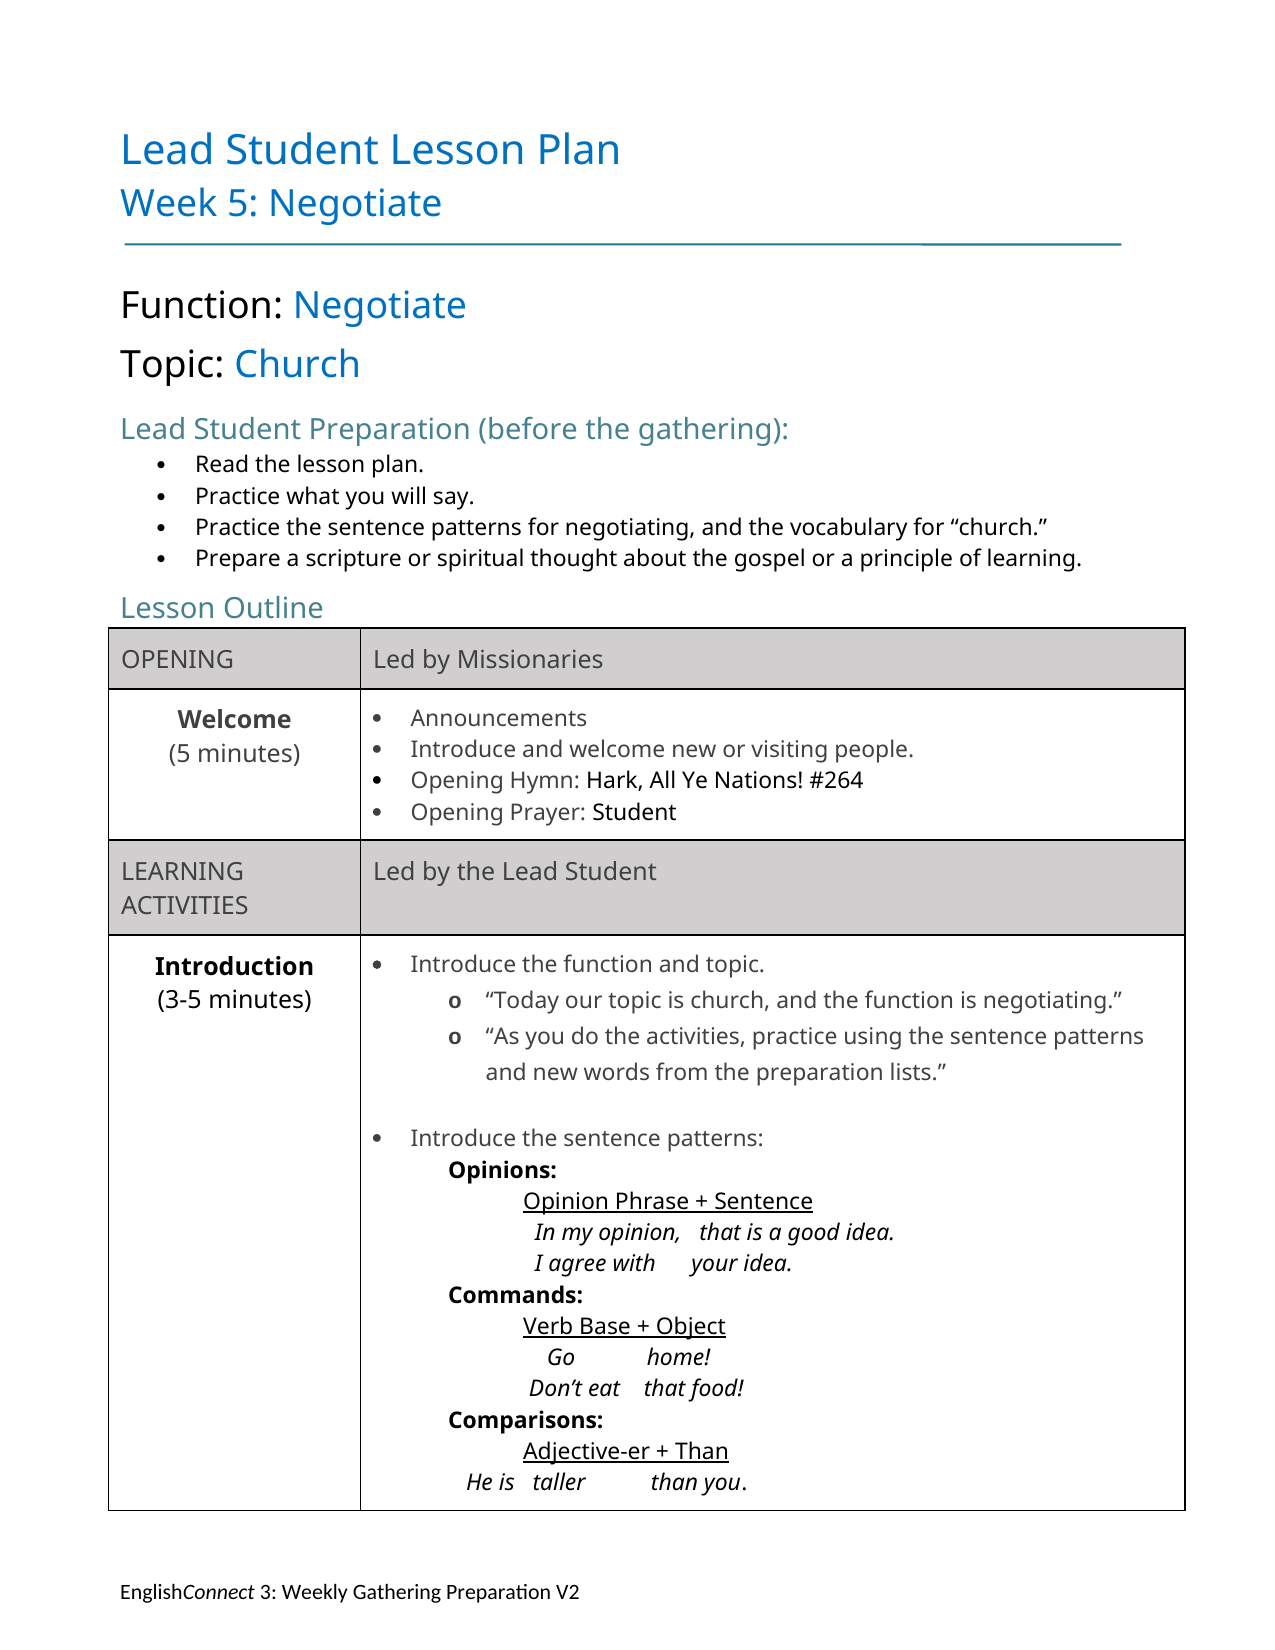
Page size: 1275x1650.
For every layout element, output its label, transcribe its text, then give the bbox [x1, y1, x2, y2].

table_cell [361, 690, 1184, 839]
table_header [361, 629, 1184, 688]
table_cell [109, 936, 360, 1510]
list Practice the sentence patterns for negotiating, and the vocabulary for “church.” [157, 511, 1155, 542]
subtitle Lesson Outline [120, 587, 1155, 627]
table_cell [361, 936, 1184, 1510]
subtitle Function: Negotiate [120, 279, 1155, 330]
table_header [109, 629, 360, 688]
subtitle Week 5: Negotiate [120, 177, 1155, 228]
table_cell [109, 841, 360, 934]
list Practice what you will say. [157, 479, 1155, 511]
subtitle Topic: Church [120, 337, 1155, 388]
list Prepare a scripture or spiritual thought about the gospel or a principle of learning. [157, 542, 1155, 573]
list Read the lesson plan. [157, 448, 1155, 479]
subtitle Lead Student Preparation (before the gathering): [120, 409, 1155, 448]
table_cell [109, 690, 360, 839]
text Lead Student Lesson Plan [120, 120, 1155, 177]
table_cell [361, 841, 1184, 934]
